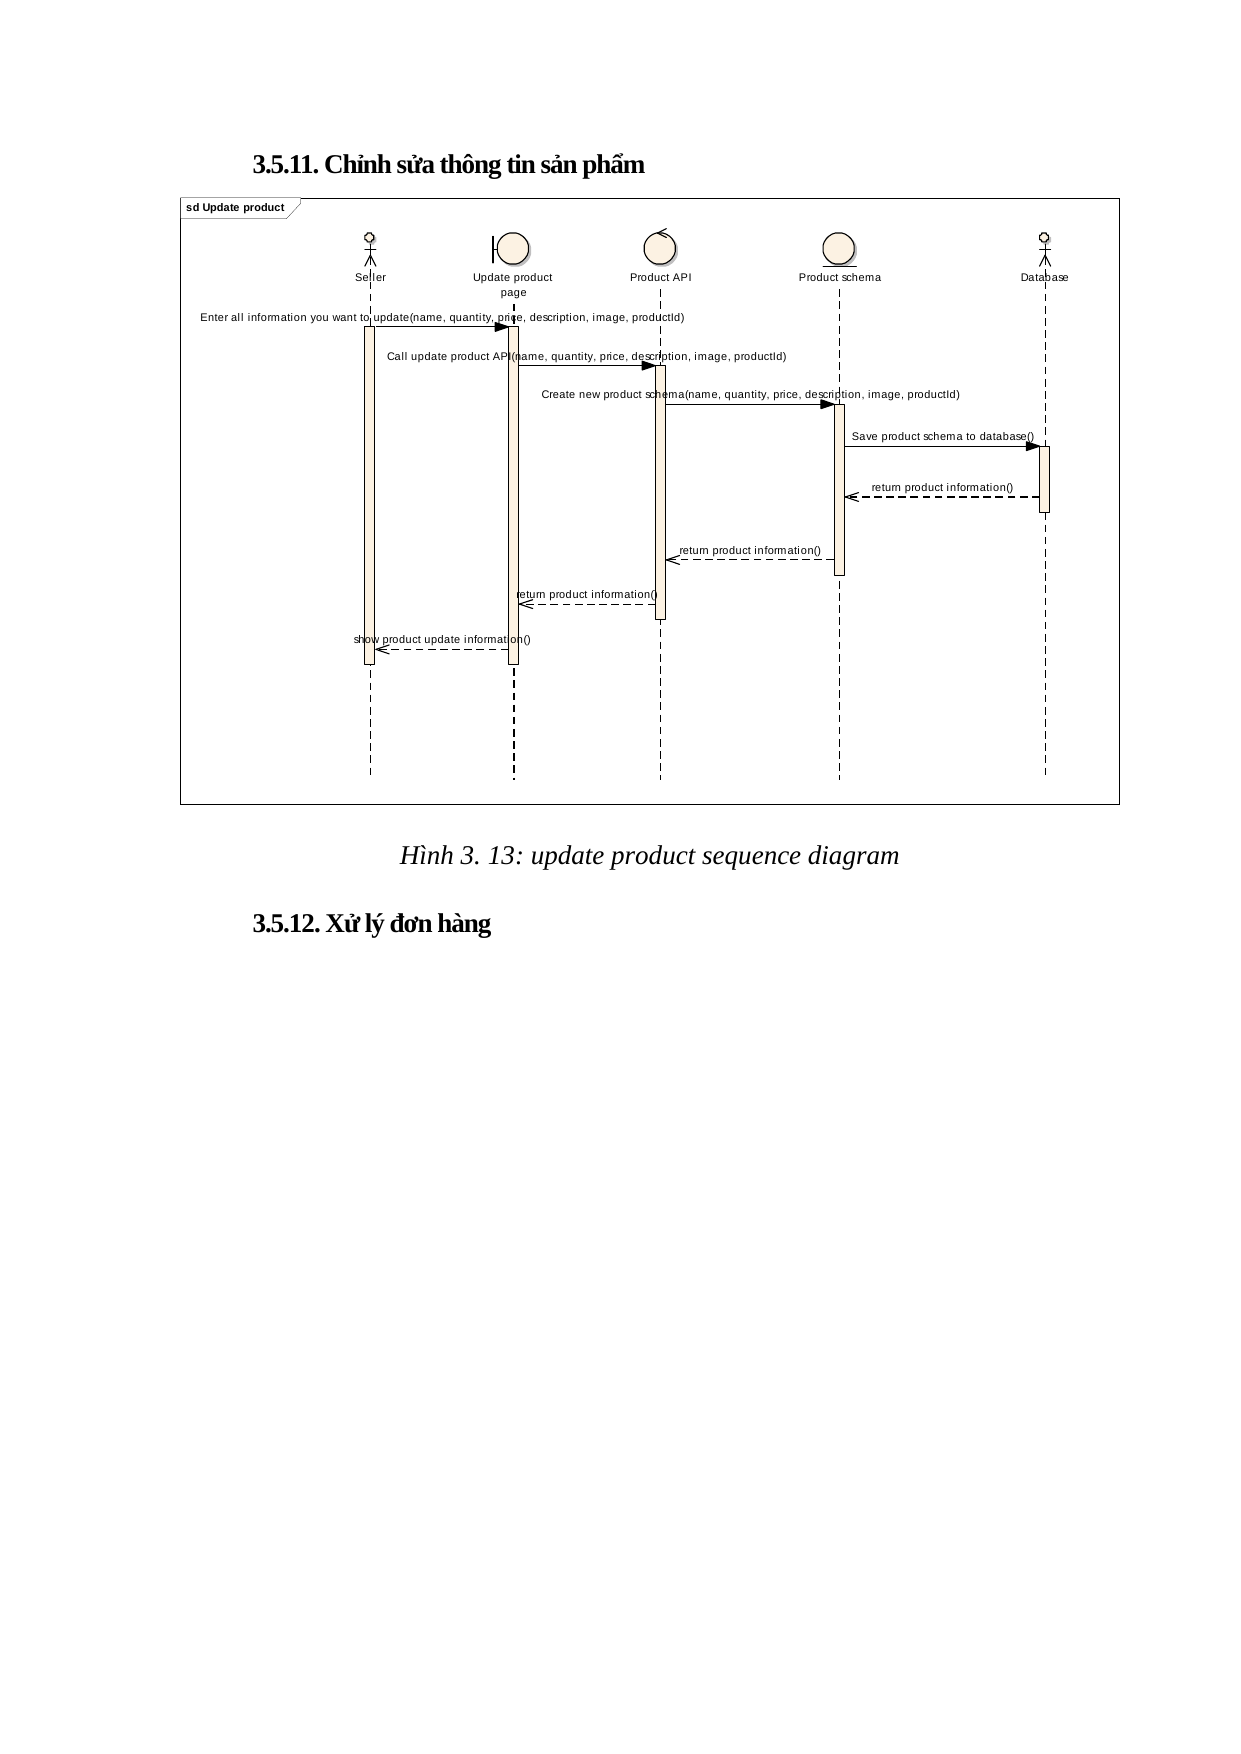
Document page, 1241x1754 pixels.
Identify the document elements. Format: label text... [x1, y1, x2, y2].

title 3.5.11. Chỉnh sửa thông tin sản phẩm [177, 148, 1122, 179]
text Hình 3. 13: update product sequence diagram [177, 839, 1122, 871]
title 3.5.12. Xử lý đơn hàng [177, 907, 1122, 938]
